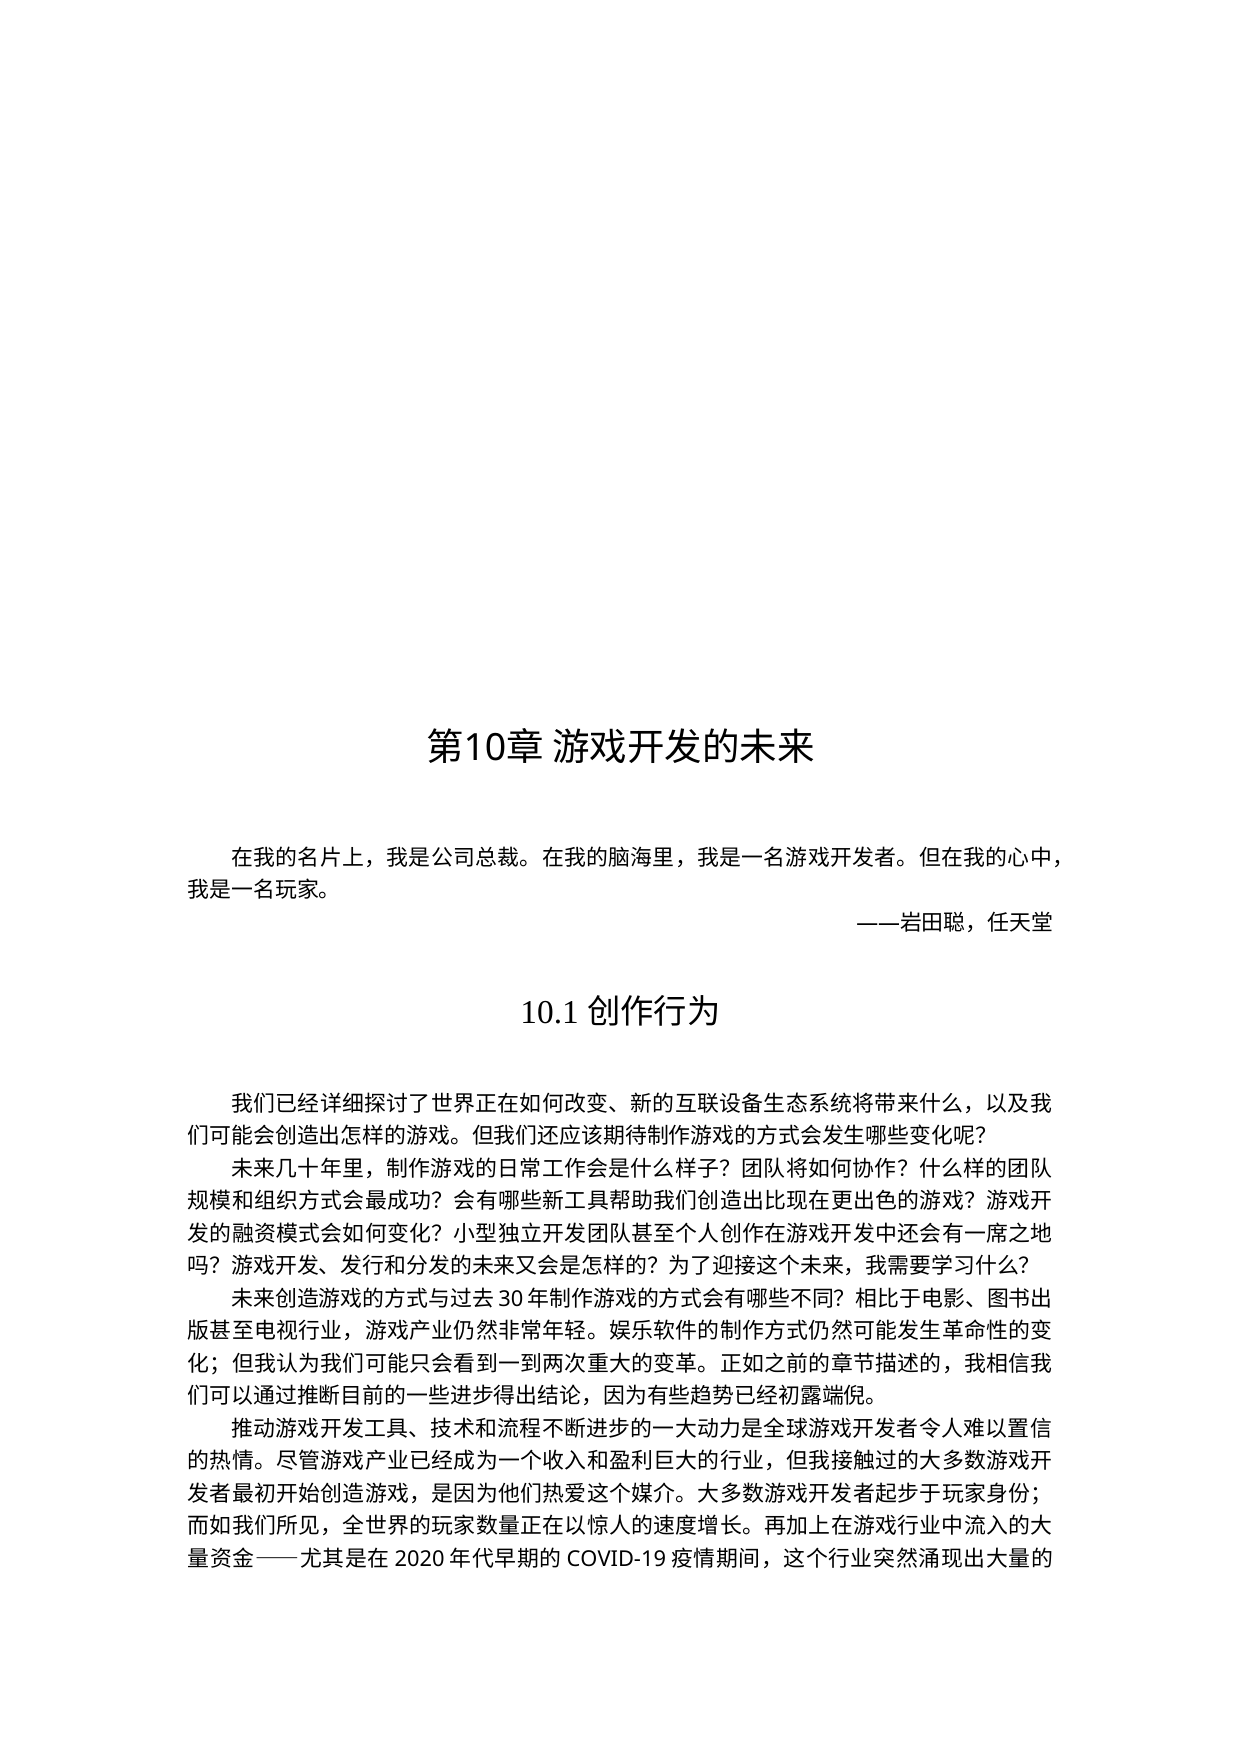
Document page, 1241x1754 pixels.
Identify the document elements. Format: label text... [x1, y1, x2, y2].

text 在我的名片上，我是公司总裁。在我的脑海里，我是一名游戏开发者。但在我的心中，我是一名玩家。 [187, 839, 1053, 904]
subtitle 游戏开发的未来 [187, 712, 1053, 777]
text 我们已经详细探讨了世界正在如何改变、新的互联设备生态系统将带来什么，以及我们可能会创造出怎样的游戏。但我们还应该期待制作游戏的方式会发生哪些变化呢？ [187, 1085, 1053, 1150]
text ——岩田聪，任天堂 [187, 904, 1053, 937]
text 未来创造游戏的方式与过去30年制作游戏的方式会有哪些不同？相比于电影、图书出版甚至电视行业，游戏产业仍然非常年轻。娱乐软件的制作方式仍然可能发生革命性的变化；但我认为我们可能只会看到一到两次重大的变革。正如之前的章节描述的，我相信我们可以通过推断目前的一些进步得出结论，因为有些趋势已经初露端倪。 [187, 1280, 1053, 1410]
text 未来几十年里，制作游戏的日常工作会是什么样子？团队将如何协作？什么样的团队规模和组织方式会最成功？会有哪些新工具帮助我们创造出比现在更出色的游戏？游戏开发的融资模式会如何变化？小型独立开发团队甚至个人创作在游戏开发中还会有一席之地吗？游戏开发、发行和分发的未来又会是怎样的？为了迎接这个未来，我需要学习什么？ [187, 1150, 1053, 1280]
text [187, 1410, 1053, 1573]
subtitle 10.1 创作行为 [187, 979, 1053, 1044]
